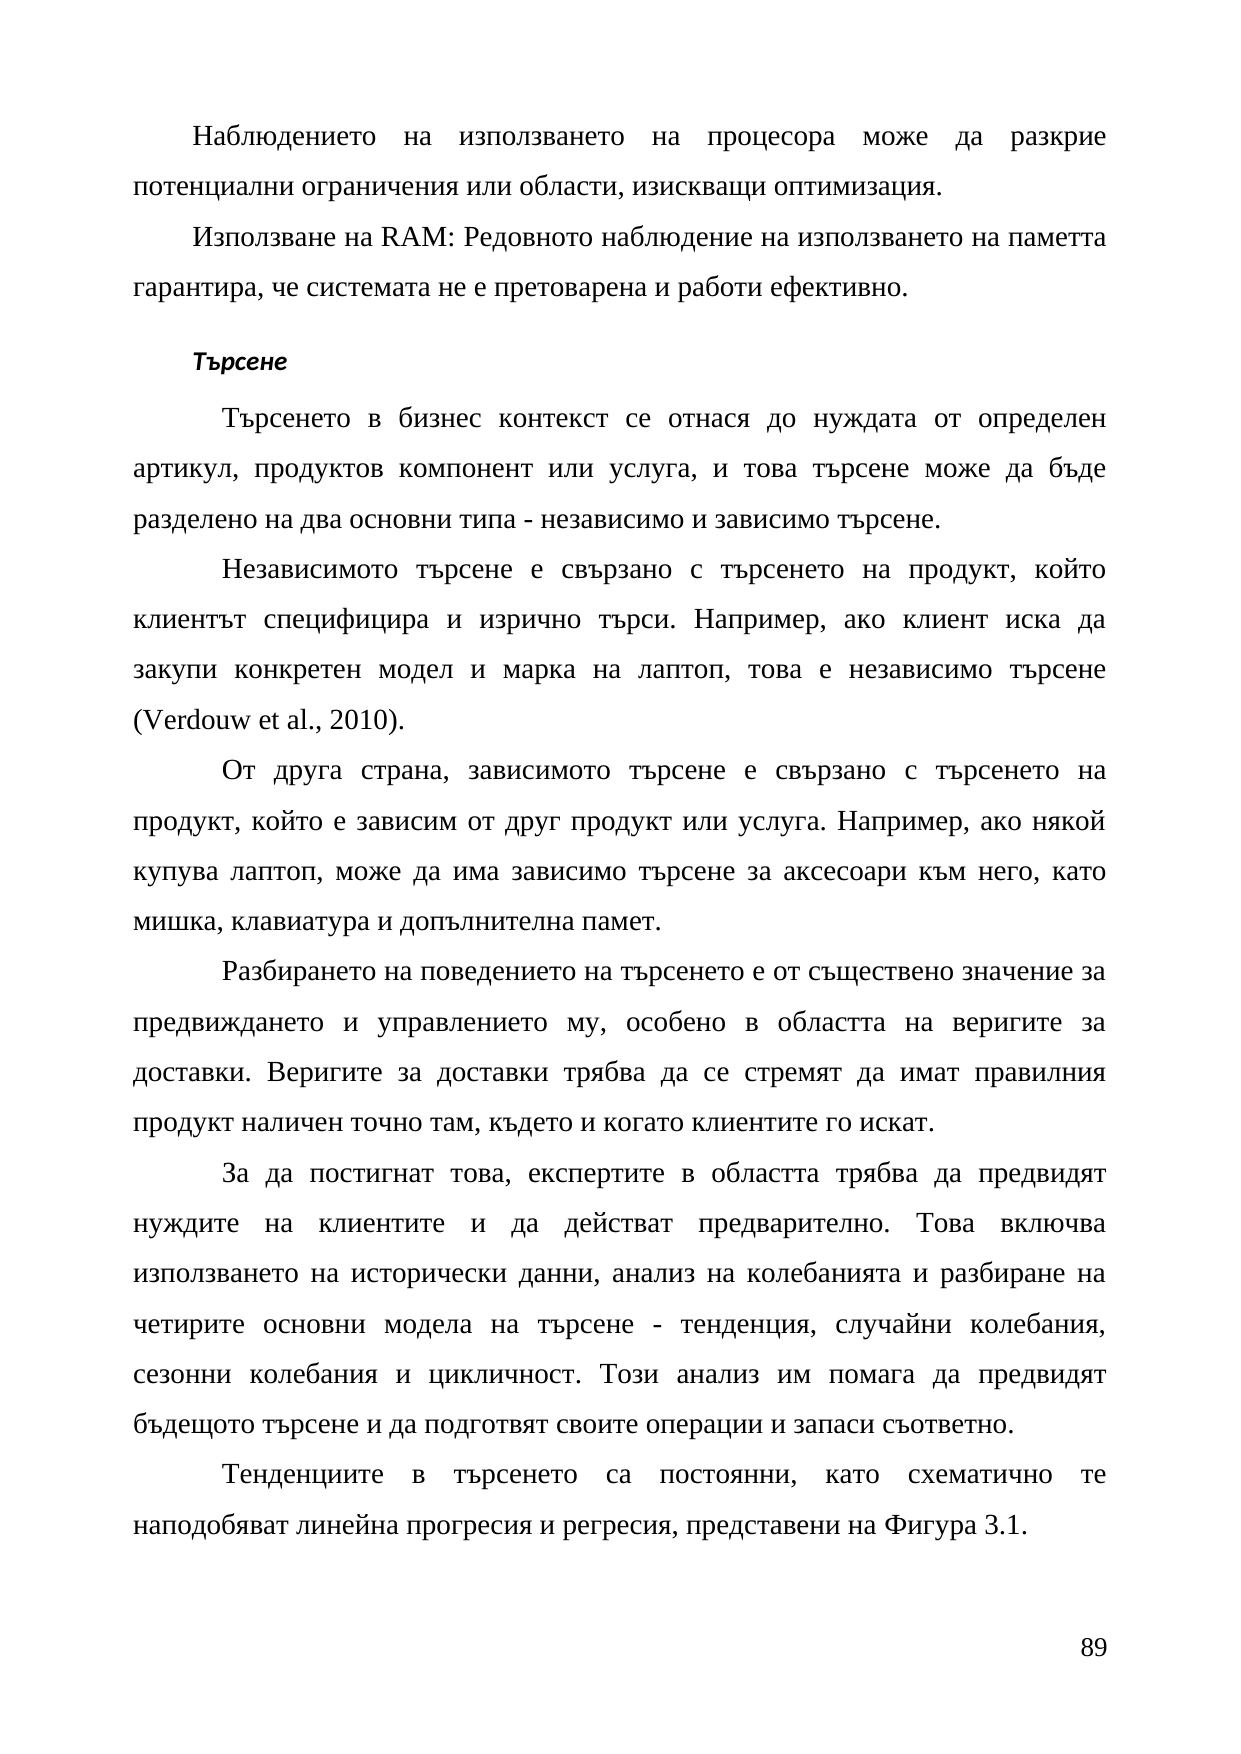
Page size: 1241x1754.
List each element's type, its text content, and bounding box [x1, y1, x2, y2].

text Използване на RAM: Редовното наблюдение на използването на паметта гарантира, че системата не е претоварена и работи ефективно. [133, 219, 1107, 303]
text Независимото търсене е свързано с търсенето на продукт, който клиентът специфицира и изрично търси. Например, ако клиент иска да закупи конкретен модел и марка на лаптоп, това е независимо търсене (Verdouw et al., 2010). [133, 551, 1107, 736]
text Наблюдението на използването на процесора може да разкрие потенциални ограничения или области, изискващи оптимизация. [133, 118, 1107, 202]
subtitle Търсене [133, 344, 1107, 377]
text Търсенето в бизнес контекст се отнася до нуждата от определен артикул, продуктов компонент или услуга, и това търсене може да бъде разделено на два основни типа - независимо и зависимо търсене. [133, 400, 1107, 534]
text За да постигнат това, експертите в областта трябва да предвидят нуждите на клиентите и да действат предварително. Това включва използването на исторически данни, анализ на колебанията и разбиране на четирите основни модела на търсене - тенденция, случайни колебания, сезонни колебания и цикличност. Този анализ им помага да предвидят бъдещото търсене и да подготвят своите операции и запаси съответно. [133, 1155, 1107, 1440]
text От друга страна, зависимото търсене е свързано с търсенето на продукт, който е зависим от друг продукт или услуга. Например, ако някой купува лаптоп, може да има зависимо търсене за аксесоари към него, като мишка, клавиатура и допълнителна памет. [133, 752, 1107, 937]
text Разбирането на поведението на търсенето е от съществено значение за предвиждането и управлението му, особено в областта на веригите за доставки. Веригите за доставки трябва да се стремят да имат правилния продукт наличен точно там, където и когато клиентите го искат. [133, 953, 1107, 1138]
